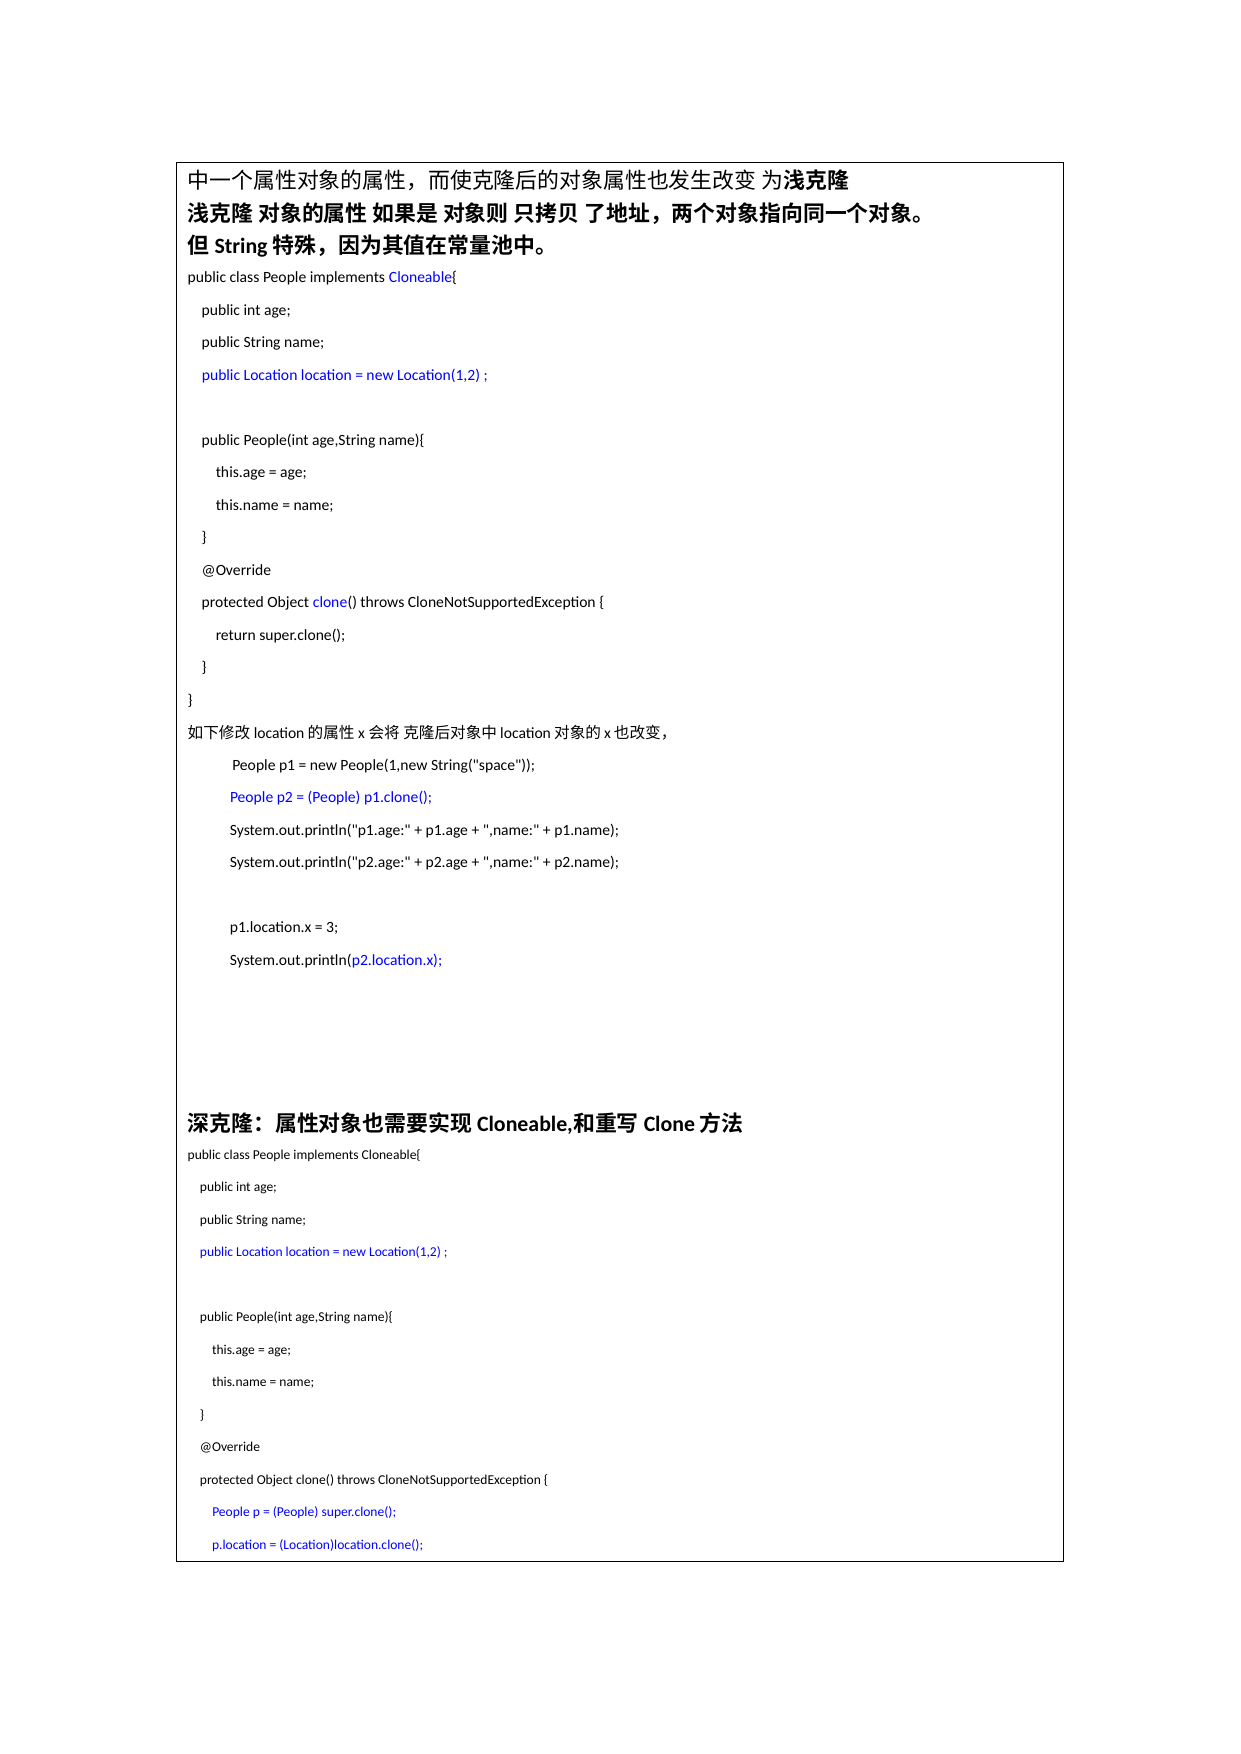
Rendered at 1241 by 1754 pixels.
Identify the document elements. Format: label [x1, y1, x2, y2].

table_header [177, 163, 1063, 1561]
